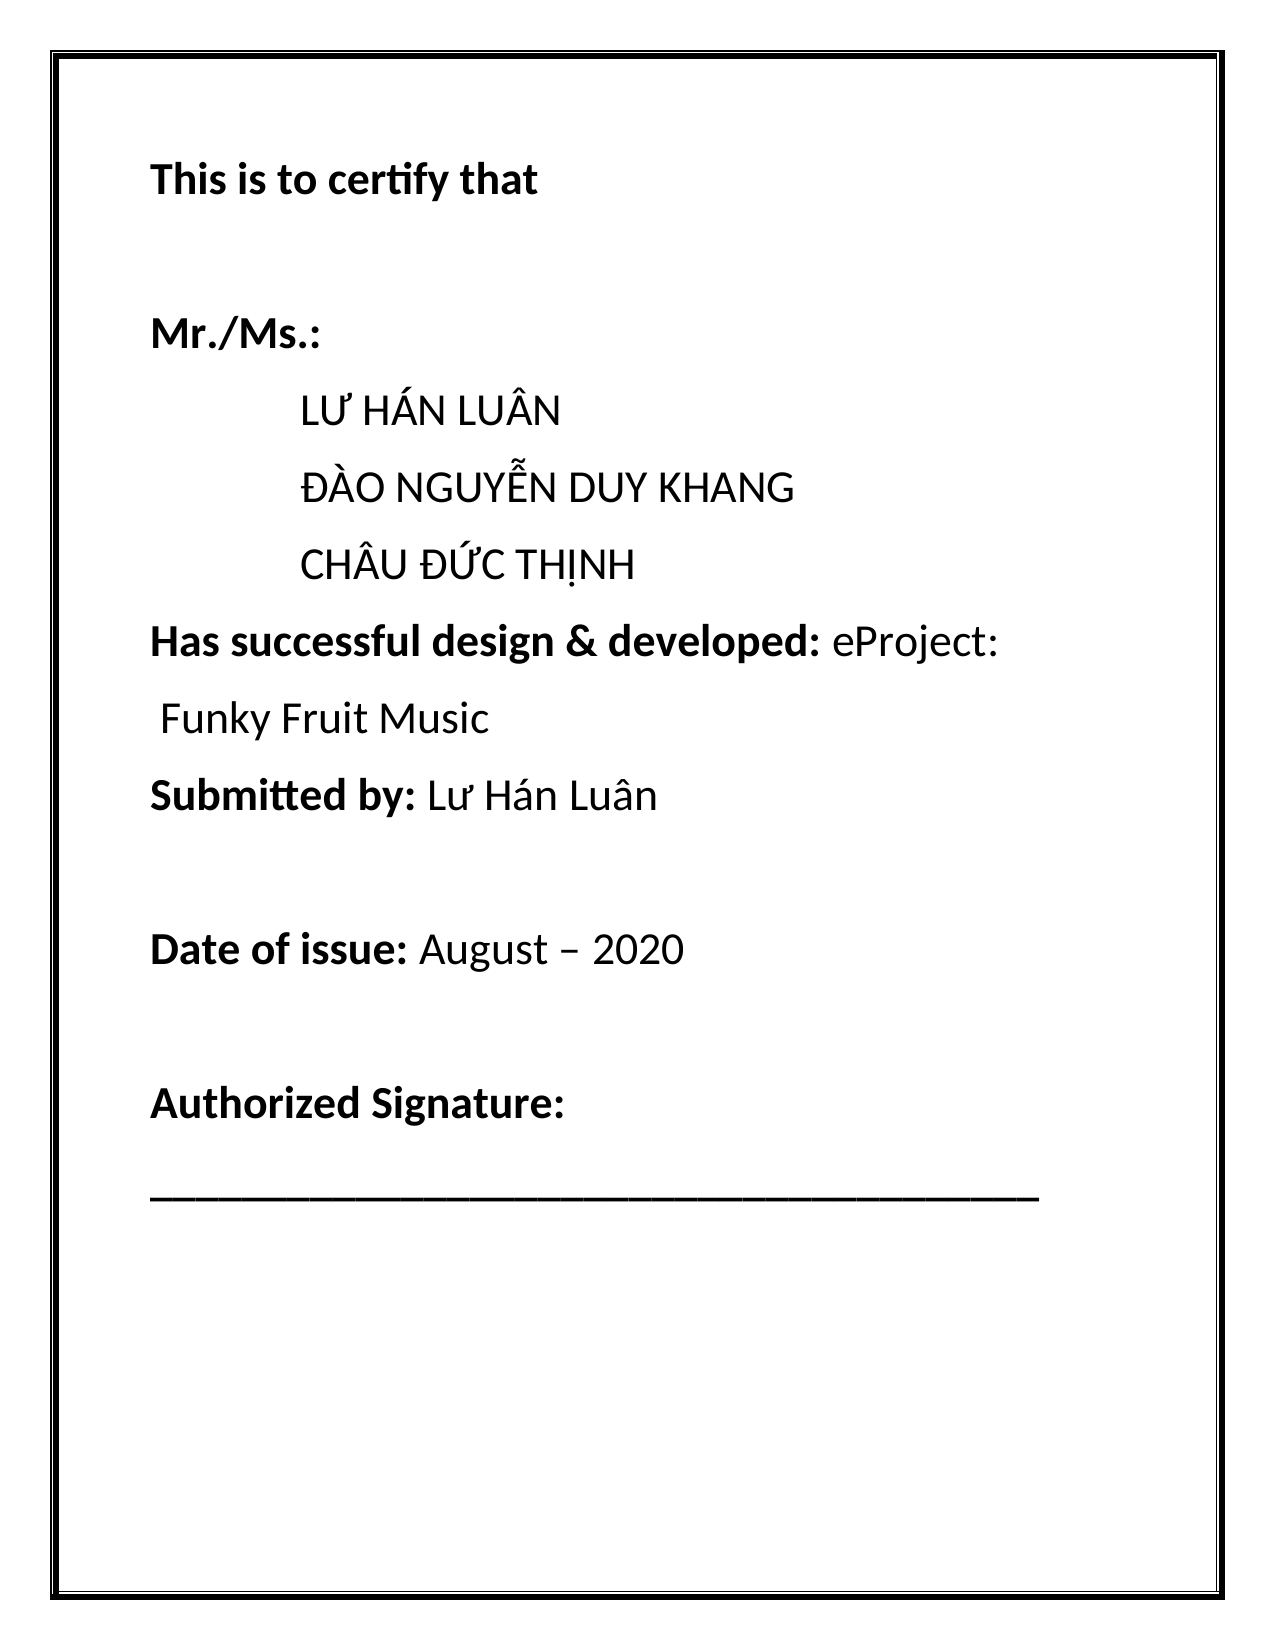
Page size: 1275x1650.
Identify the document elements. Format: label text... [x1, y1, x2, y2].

text Authorized Signature: [150, 1074, 1125, 1130]
text This is to certify that [150, 150, 1125, 206]
text CHÂU ĐỨC THỊNH [225, 535, 1125, 591]
text Submitted by: Lư Hán Luân [150, 766, 1125, 822]
text Has successful design & developed: eProject: [150, 612, 1125, 668]
text Mr./Ms.: [150, 304, 1125, 360]
text Funky Fruit Music [150, 689, 1125, 745]
text ĐÀO NGUYỄN DUY KHANG [225, 458, 1125, 514]
text LƯ HÁN LUÂN [225, 381, 1125, 437]
text Date of issue: August – 2020 [150, 920, 1125, 976]
text _______________________________________ [150, 1151, 1125, 1207]
